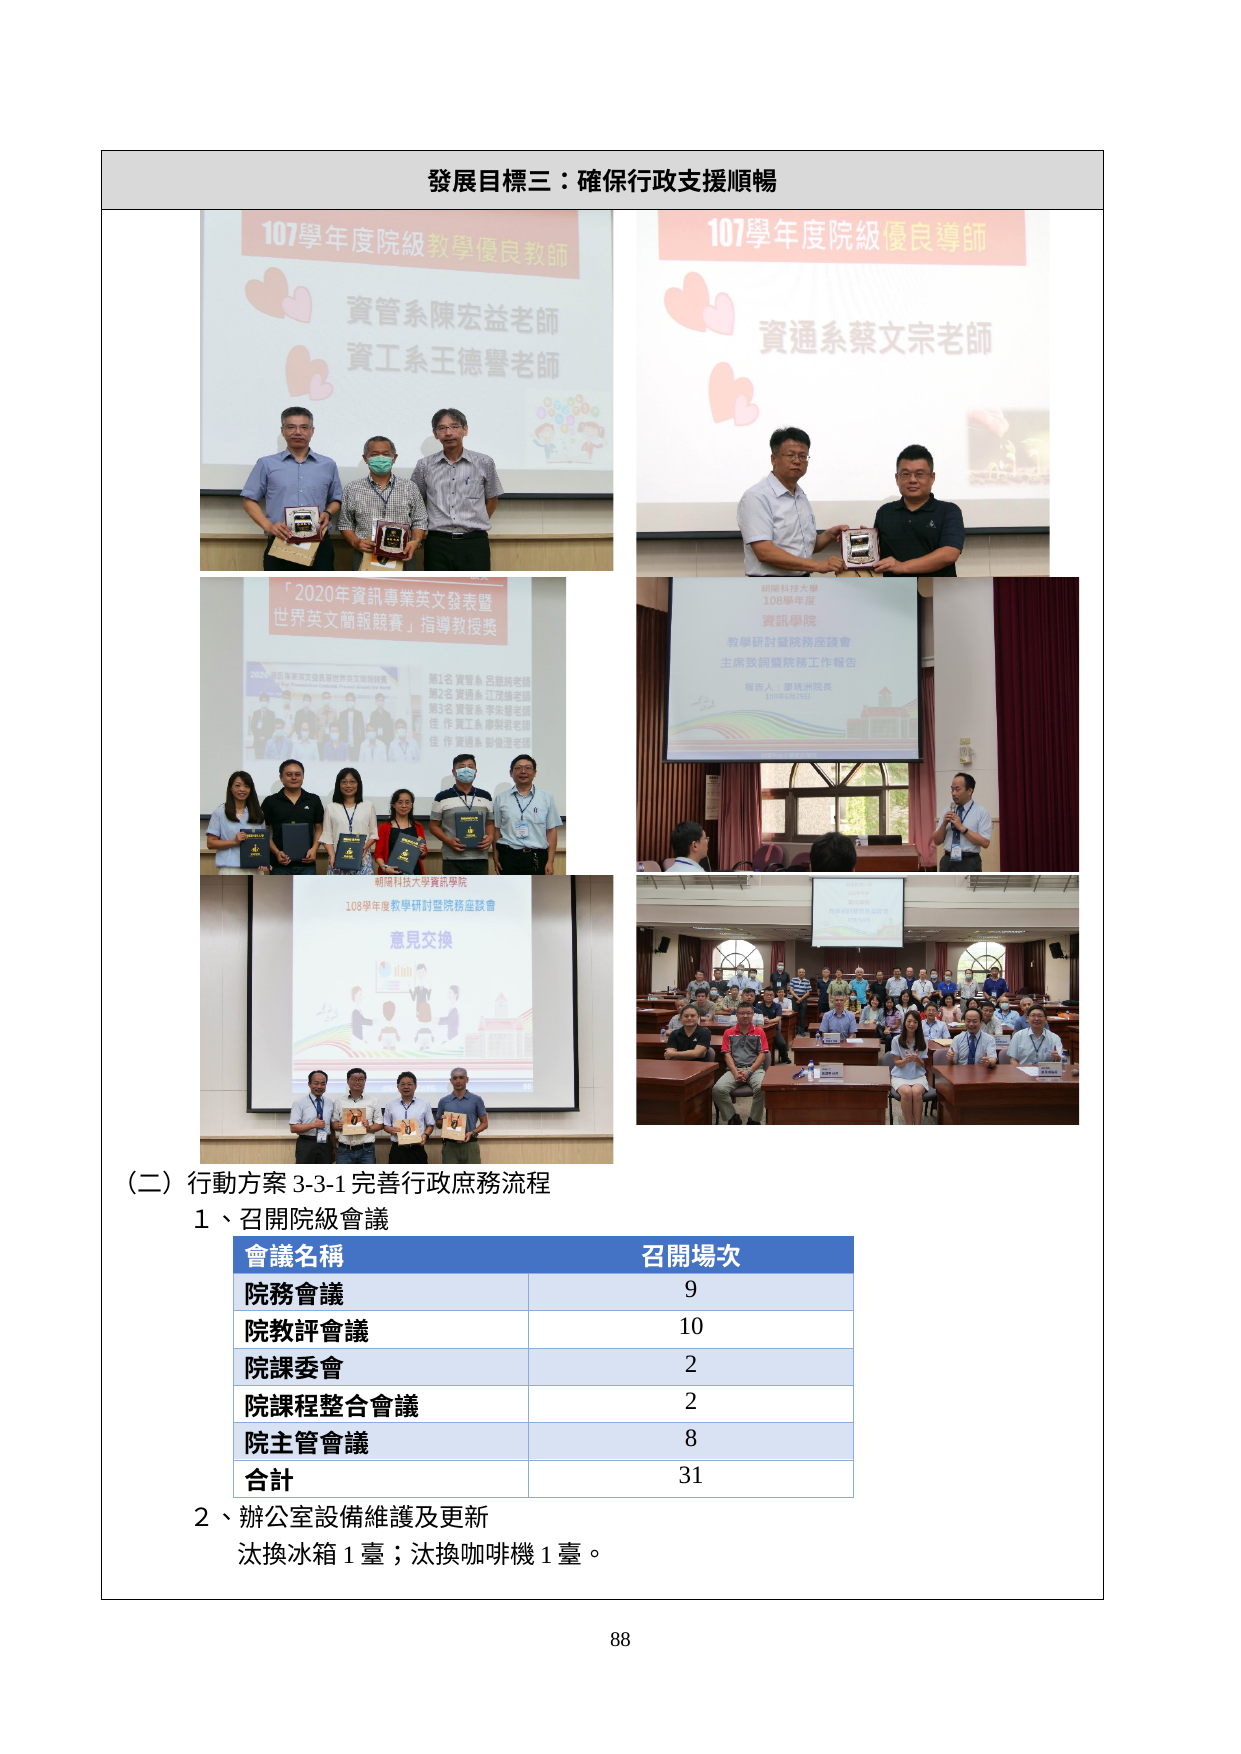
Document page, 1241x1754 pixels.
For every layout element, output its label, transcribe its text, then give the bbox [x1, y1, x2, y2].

picture [636, 210, 1080, 872]
table_header 發展目標三：確保行政支援順暢 [102, 151, 1103, 209]
picture [200, 577, 614, 1164]
picture [636, 875, 1080, 1125]
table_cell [102, 210, 1103, 1599]
picture [200, 210, 614, 571]
